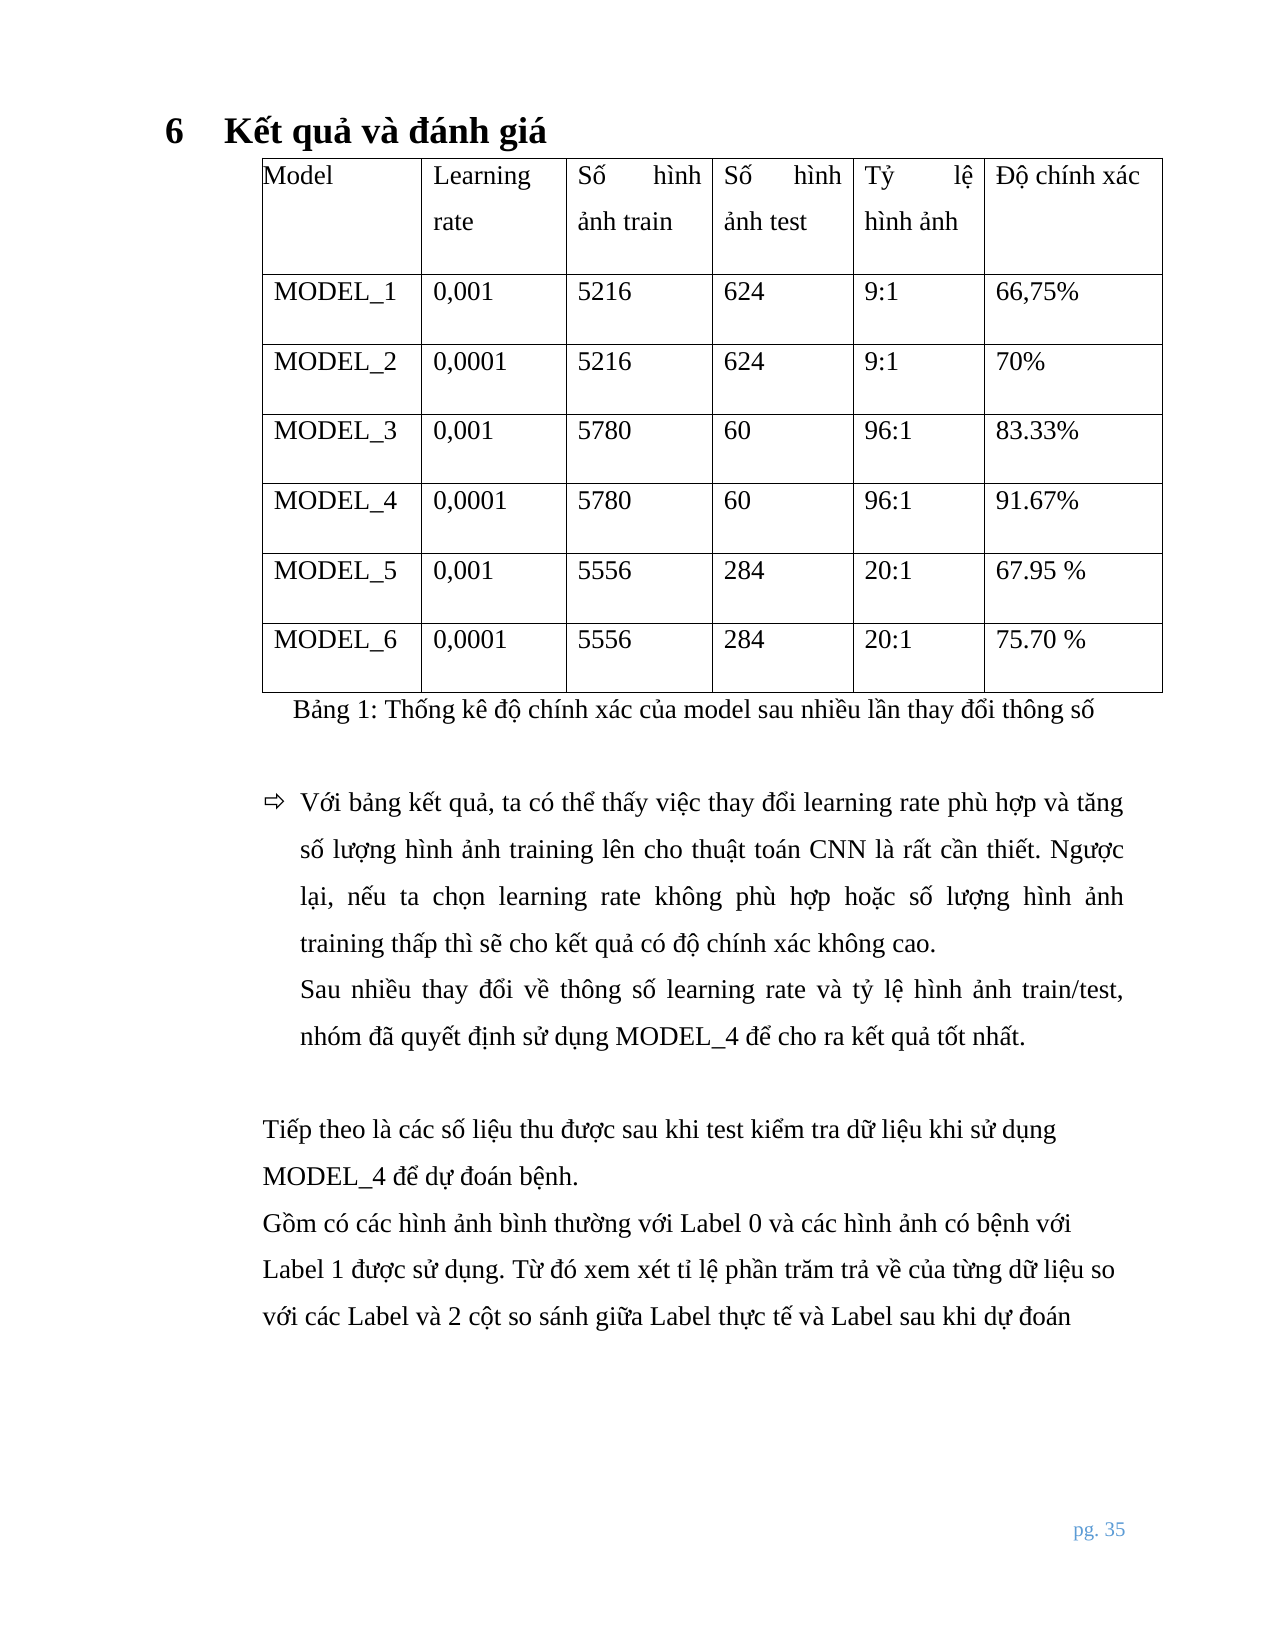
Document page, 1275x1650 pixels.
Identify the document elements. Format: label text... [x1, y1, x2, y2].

table_cell 5216 [567, 345, 712, 413]
table_cell 75.70 % [985, 624, 1162, 692]
table_cell 67.95 % [985, 554, 1162, 622]
table_cell 5556 [567, 554, 712, 622]
table_cell 60 [713, 484, 853, 553]
table_header Số hình ảnh train [567, 159, 712, 274]
table_cell 5556 [567, 624, 712, 692]
table_cell 96:1 [854, 484, 984, 553]
table_cell 0,001 [422, 415, 566, 483]
table_header Độ chính xác [985, 159, 1162, 274]
table_header Model [263, 159, 421, 274]
table_cell 0,001 [422, 554, 566, 622]
table_cell MODEL_2 [263, 345, 421, 413]
table_cell 0,001 [422, 275, 566, 344]
list Tiếp theo là các số liệu thu được sau khi test kiểm tra dữ liệu khi sử dụng MODEL_4 để dự đoán bệnh. [262, 1113, 1125, 1191]
table_cell 624 [713, 345, 853, 413]
list Với bảng kết quả, ta có thể thấy việc thay đổi learning rate phù hợp và tăng số lượng hình ảnh training lên cho thuật toán CNN là rất cần thiết. Ngược lại, nếu ta chọn learning rate không phù hợp hoặc số lượng hình ảnh training thấp thì sẽ cho kết quả có độ chính xác không cao. [262, 787, 1125, 958]
table_cell 0,0001 [422, 624, 566, 692]
table_header Learning rate [422, 159, 566, 274]
table_cell MODEL_3 [263, 415, 421, 483]
list Gồm có các hình ảnh bình thường với Label 0 và các hình ảnh có bệnh với Label 1 được sử dụng. Từ đó xem xét tỉ lệ phần trăm trả về của từng dữ liệu so với các Label và 2 cột so sánh giữa Label thực tế và Label sau khi dự đoán [262, 1207, 1125, 1331]
table_cell 91.67% [985, 484, 1162, 553]
table_cell MODEL_4 [263, 484, 421, 553]
list Sau nhiều thay đổi về thông số learning rate và tỷ lệ hình ảnh train/test, nhóm đã quyết định sử dụng MODEL_4 để cho ra kết quả tốt nhất. [300, 973, 1125, 1051]
table_cell 0,0001 [422, 345, 566, 413]
table_cell 9:1 [854, 275, 984, 344]
table_cell 70% [985, 345, 1162, 413]
table_cell 5780 [567, 484, 712, 553]
table_cell 0,0001 [422, 484, 566, 553]
table_cell 5216 [567, 275, 712, 344]
table_cell 284 [713, 624, 853, 692]
table_header Số hình ảnh test [713, 159, 853, 274]
table_cell MODEL_6 [263, 624, 421, 692]
table_cell 5780 [567, 415, 712, 483]
table_cell 83.33% [985, 415, 1162, 483]
table_cell MODEL_5 [263, 554, 421, 622]
table_cell MODEL_1 [263, 275, 421, 344]
table_cell 60 [713, 415, 853, 483]
list Bảng 1: Thống kê độ chính xác của model sau nhiều lần thay đổi thông số [262, 693, 1125, 724]
table_cell 284 [713, 554, 853, 622]
subtitle Kết quả và đánh giá [165, 108, 1125, 151]
table_header Tỷ lệ hình ảnh [854, 159, 984, 274]
table_cell 20:1 [854, 554, 984, 622]
table_cell 9:1 [854, 345, 984, 413]
table_cell 20:1 [854, 624, 984, 692]
table_cell 624 [713, 275, 853, 344]
table_cell 96:1 [854, 415, 984, 483]
table_cell 66,75% [985, 275, 1162, 344]
